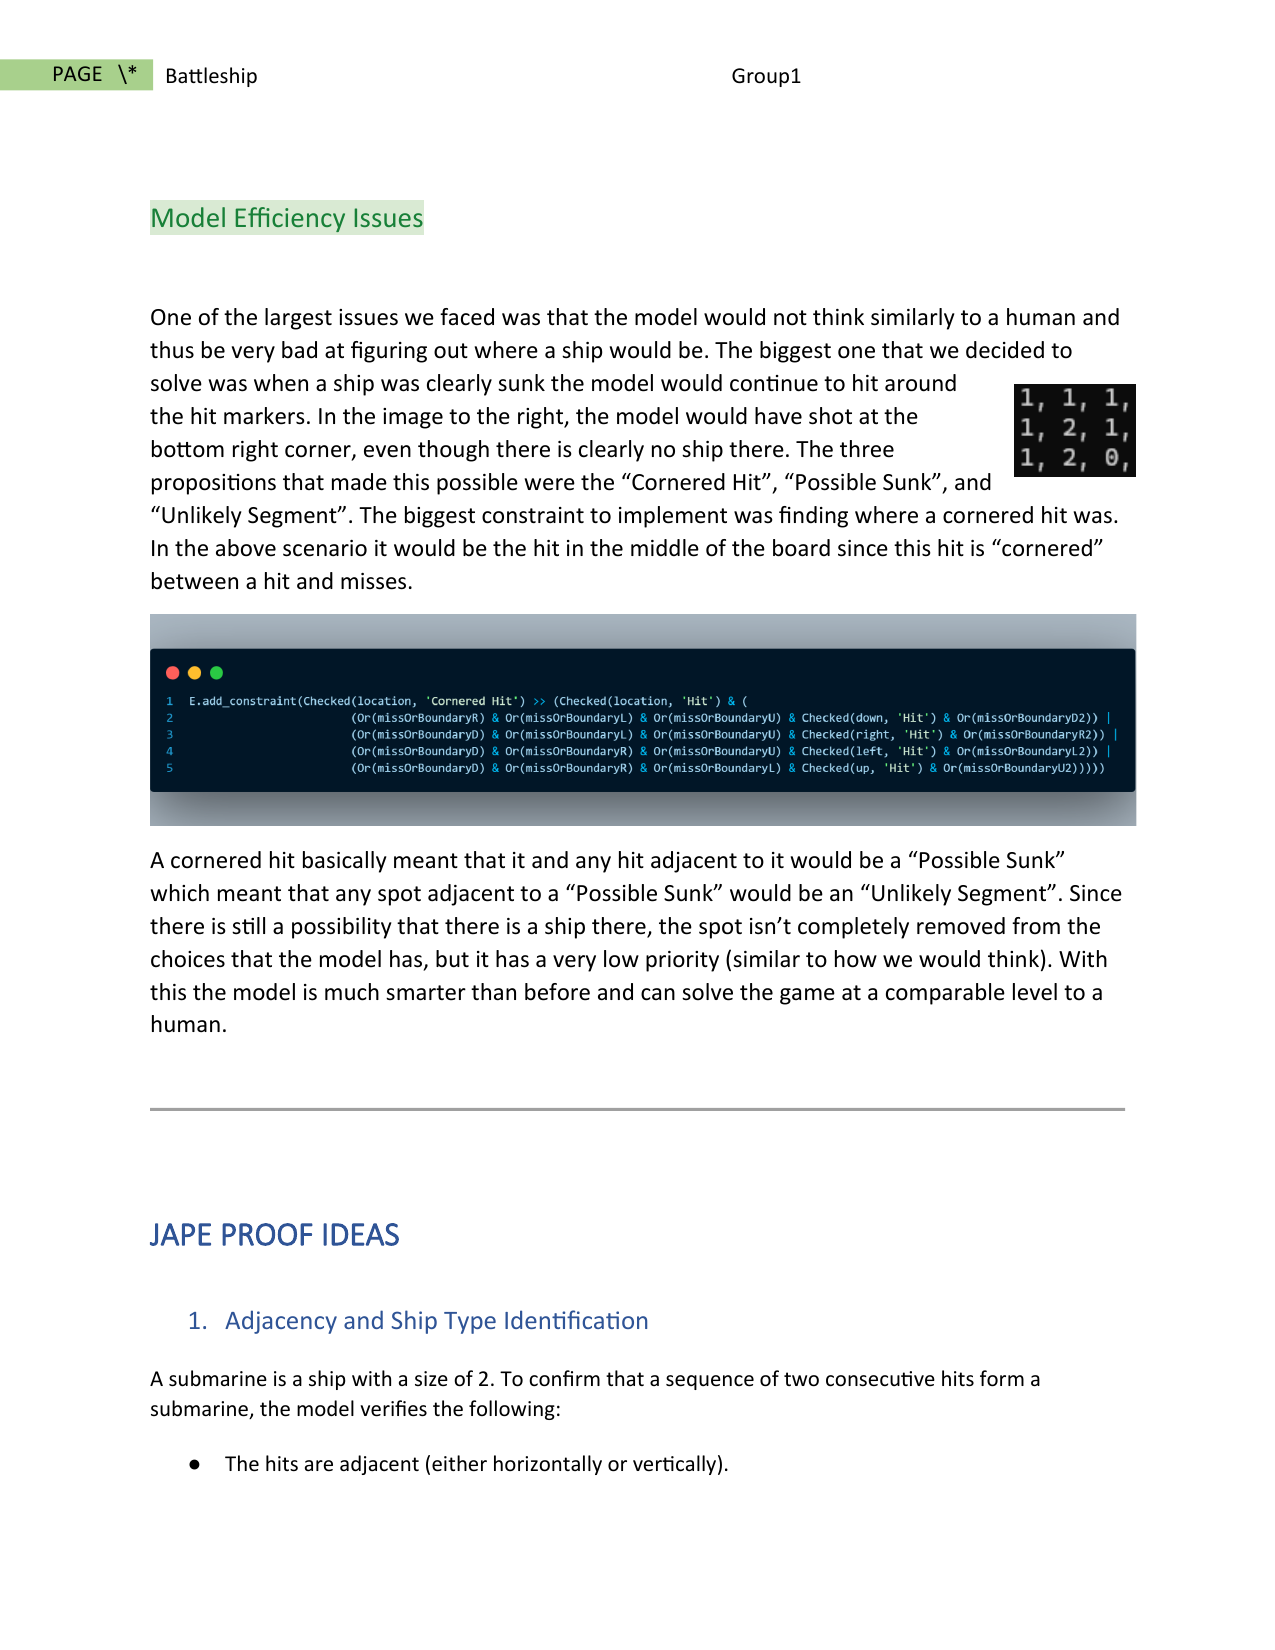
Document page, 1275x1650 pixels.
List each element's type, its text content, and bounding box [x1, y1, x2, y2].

picture [1014, 384, 1136, 477]
subtitle JAPE PROOF IDEAS [150, 1213, 1125, 1253]
list Adjacency and Ship Type Identification [187, 1303, 1125, 1336]
picture [150, 614, 1137, 826]
text A submarine is a ship with a size of 2. To confirm that a sequence of two consecutive hits form a submarine, the model verifies the following: [150, 1364, 1125, 1422]
text Model Efficiency Issues [150, 199, 1125, 235]
list The hits are adjacent (either horizontally or vertically). [187, 1449, 1125, 1477]
text One of the largest issues we faced was that the model would not think similarly to a human and thus be very bad at figuring out where a ship would be. The biggest one that we decided to solve was when a ship was clearly sunk the model would continue to hit around the hit markers. In the image to the right, the model would have shot at the bottom right corner, even though there is clearly no ship there. The three propositions that made this possible were the “Cornered Hit”, “Possible Sunk”, and “Unlikely Segment”. The biggest constraint to implement was finding where a cornered hit was. In the above scenario it would be the hit in the middle of the board since this hit is “cornered” between a hit and misses. [150, 302, 1125, 595]
text A cornered hit basically meant that it and any hit adjacent to it would be a “Possible Sunk” which meant that any spot adjacent to a “Possible Sunk” would be an “Unlikely Segment”. Since there is still a possibility that there is a ship there, the spot isn’t completely removed from the choices that the model has, but it has a very low priority (similar to how we would think). With this the model is much smarter than before and can solve the game at a comparable level to a human. [150, 844, 1125, 1039]
